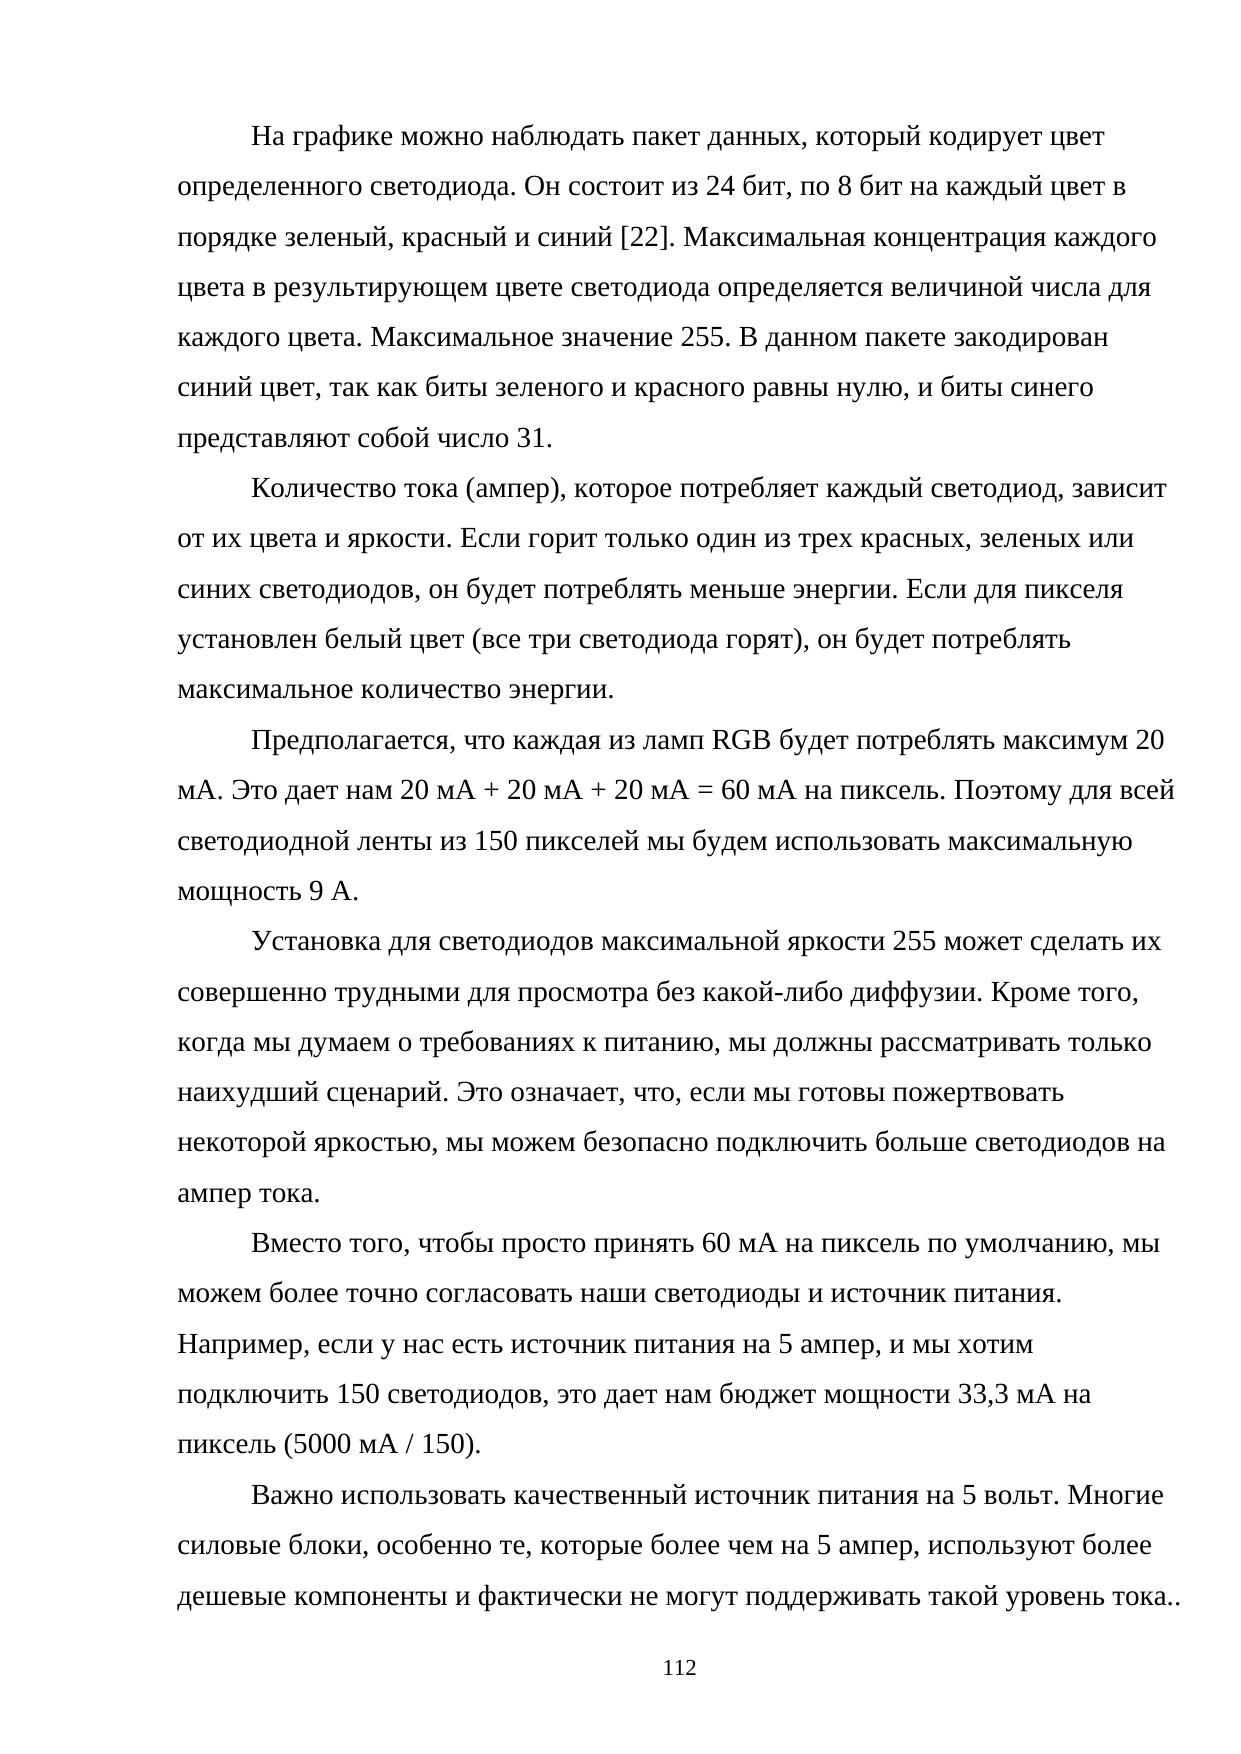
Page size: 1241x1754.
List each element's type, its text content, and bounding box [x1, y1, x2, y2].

text Количество тока (ампер), которое потребляет каждый светодиод, зависит от их цвета и яркости. Если горит только один из трех красных, зеленых или синих светодиодов, он будет потреблять меньше энергии. Если для пикселя установлен белый цвет (все три светодиода горят), он будет потреблять максимальное количество энергии. [177, 470, 1182, 705]
text Установка для светодиодов максимальной яркости 255 может сделать их совершенно трудными для просмотра без какой-либо диффузии. Кроме того, когда мы думаем о требованиях к питанию, мы должны рассматривать только наихудший сценарий. Это означает, что, если мы готовы пожертвовать некоторой яркостью, мы можем безопасно подключить больше светодиодов на ампер тока. [177, 923, 1182, 1208]
text Вместо того, чтобы просто принять 60 мА на пиксель по умолчанию, мы можем более точно согласовать наши светодиоды и источник питания. Например, если у нас есть источник питания на 5 ампер, и мы хотим подключить 150 светодиодов, это дает нам бюджет мощности 33,3 мА на пиксель (5000 мА / 150). [177, 1225, 1182, 1460]
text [177, 1477, 1182, 1611]
text На графике можно наблюдать пакет данных, который кодирует цвет определенного светодиода. Он состоит из 24 бит, по 8 бит на каждый цвет в порядке зеленый, красный и синий [22]. Максимальная концентрация каждого цвета в результирующем цвете светодиода определяется величиной числа для каждого цвета. Максимальное значение 255. В данном пакете закодирован синий цвет, так как биты зеленого и красного равны нулю, и биты синего представляют собой число 31. [177, 118, 1182, 453]
text Предполагается, что каждая из ламп RGB будет потреблять максимум 20 мА. Это дает нам 20 мА + 20 мА + 20 мА = 60 мА на пиксель. Поэтому для всей светодиодной ленты из 150 пикселей мы будем использовать максимальную мощность 9 А. [177, 722, 1182, 906]
